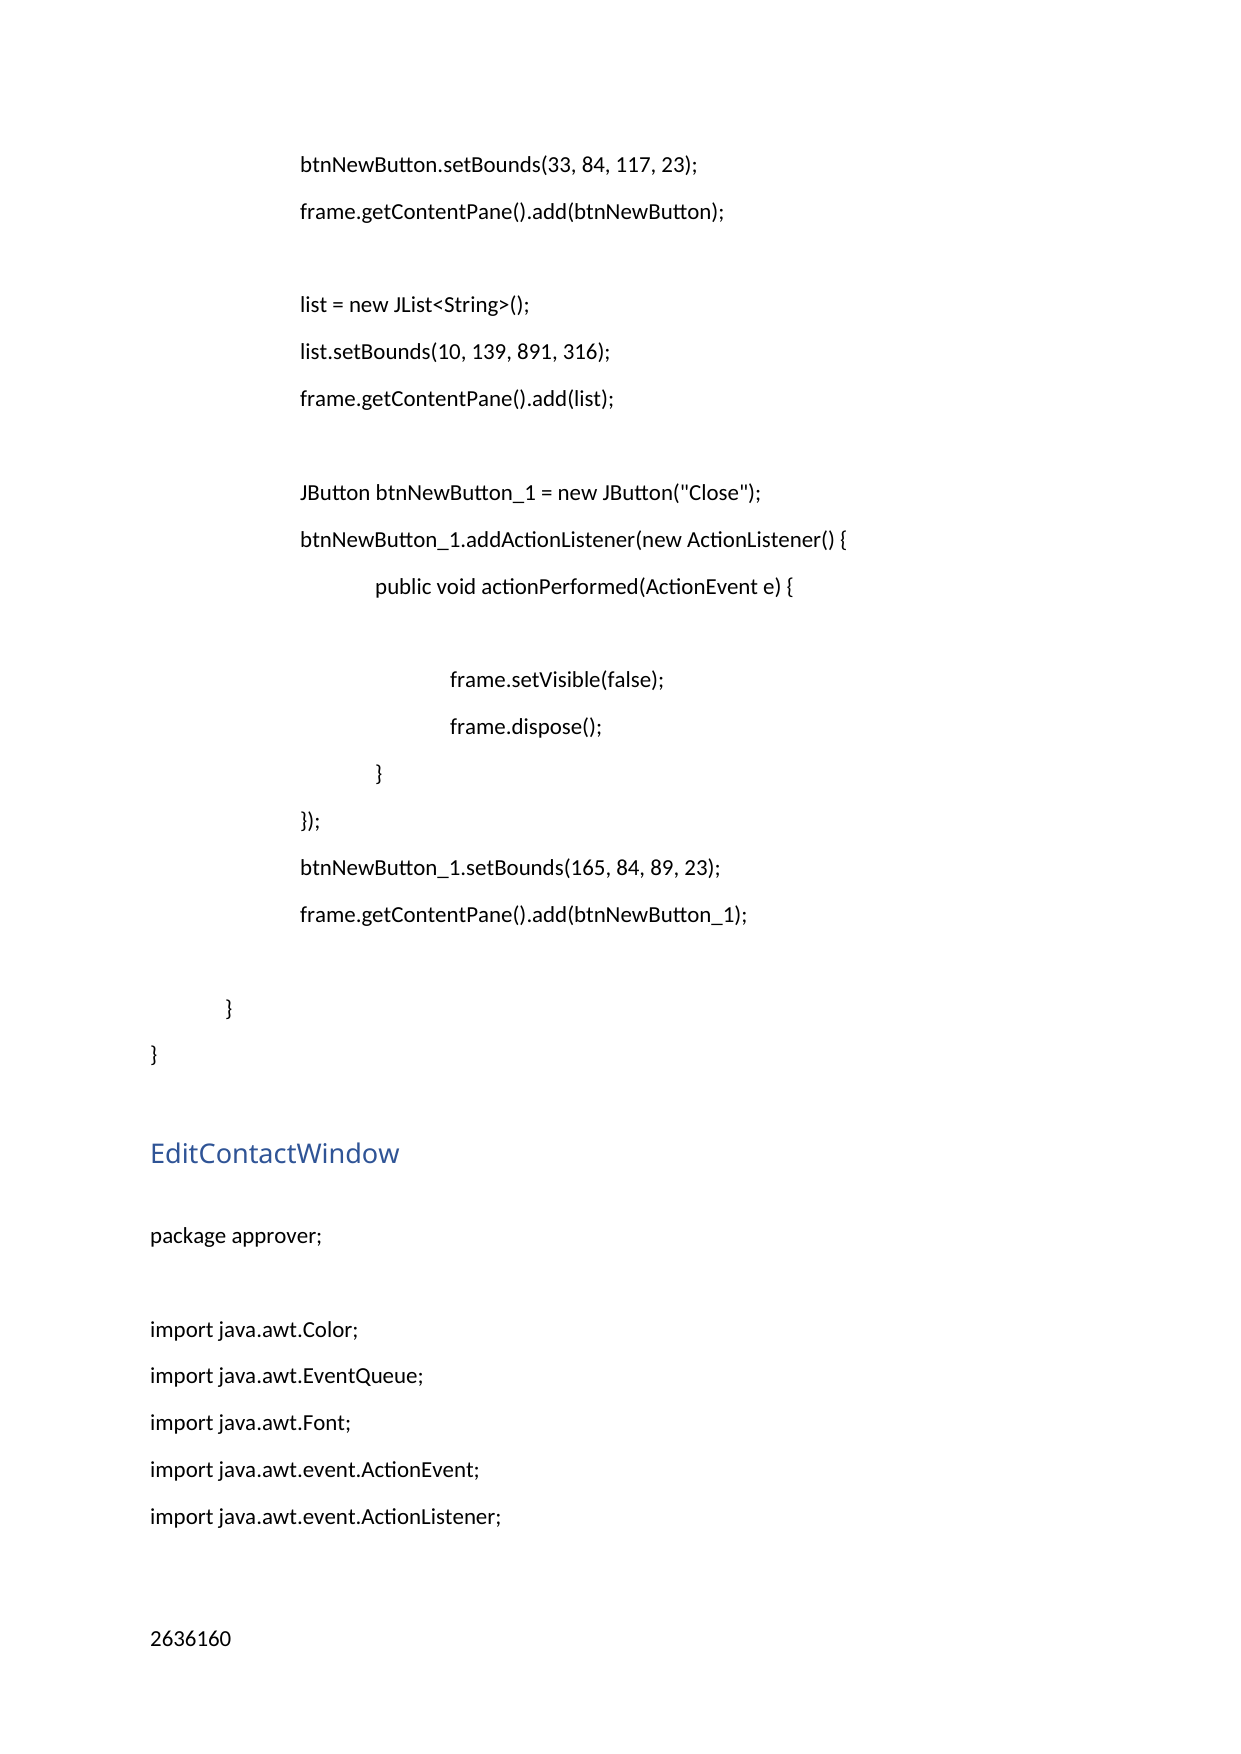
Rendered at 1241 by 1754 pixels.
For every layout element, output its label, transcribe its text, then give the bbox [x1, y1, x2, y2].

text btnNewButton_1.setBounds(165, 84, 89, 23); [150, 853, 1090, 881]
text } [150, 1041, 1090, 1069]
text frame.dispose(); [150, 712, 1090, 741]
text JButton btnNewButton_1 = new JButton("Close"); [150, 478, 1090, 506]
text list.setBounds(10, 139, 891, 316); [150, 337, 1090, 366]
text btnNewButton_1.addActionListener(new ActionListener() { [150, 525, 1090, 553]
text } [150, 759, 1090, 787]
text btnNewButton.setBounds(33, 84, 117, 23); [150, 150, 1090, 178]
text frame.getContentPane().add(list); [150, 384, 1090, 412]
text } [150, 994, 1090, 1022]
text list = new JList<String>(); [150, 291, 1090, 319]
text frame.setVisible(false); [150, 666, 1090, 694]
text frame.getContentPane().add(btnNewButton); [150, 197, 1090, 225]
subtitle EditContactWindow [150, 1134, 1090, 1171]
text import java.awt.event.ActionEvent; [150, 1455, 1090, 1483]
text package approver; [150, 1221, 1090, 1249]
text }); [150, 806, 1090, 834]
text frame.getContentPane().add(btnNewButton_1); [150, 900, 1090, 928]
text import java.awt.event.ActionListener; [150, 1502, 1090, 1530]
text import java.awt.Font; [150, 1408, 1090, 1437]
text import java.awt.EventQueue; [150, 1362, 1090, 1390]
text public void actionPerformed(ActionEvent e) { [150, 572, 1090, 600]
text import java.awt.Color; [150, 1315, 1090, 1343]
